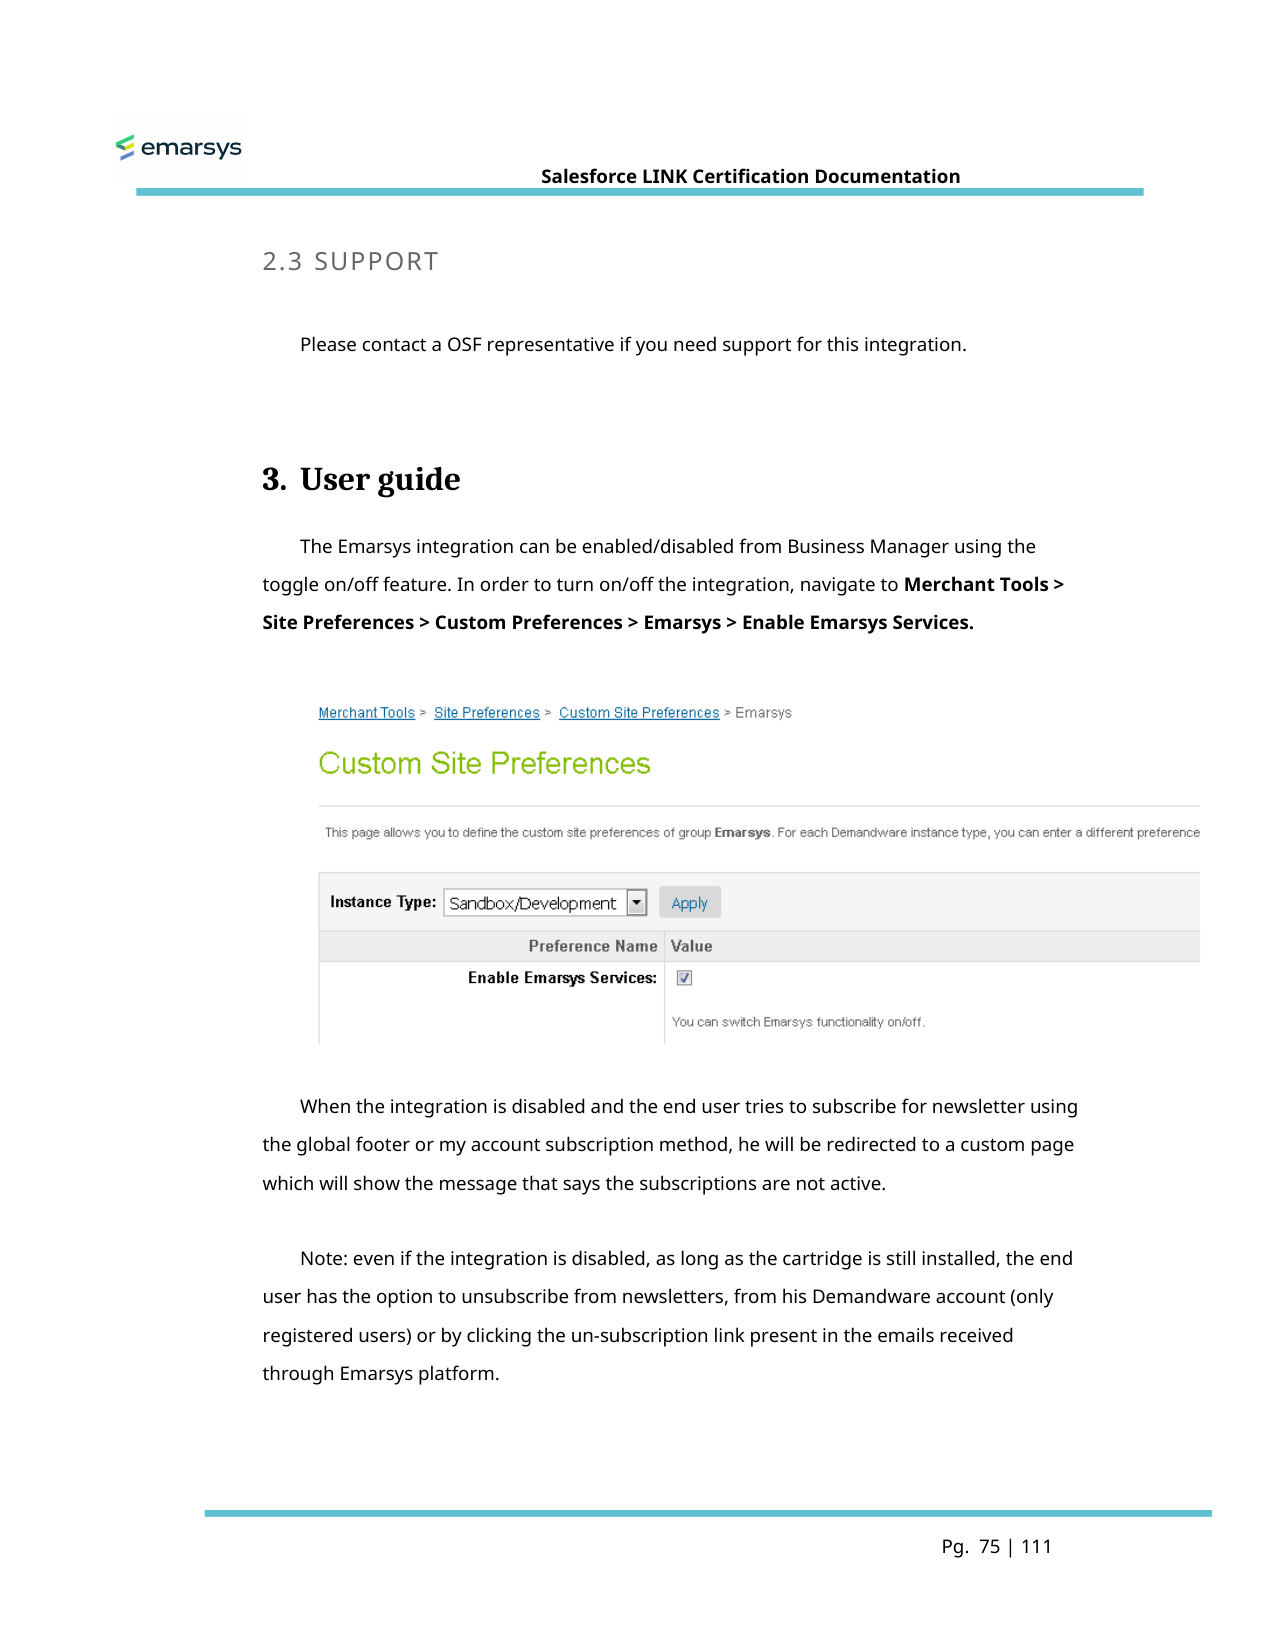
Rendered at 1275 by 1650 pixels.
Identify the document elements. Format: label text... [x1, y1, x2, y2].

picture [204, 1510, 1212, 1517]
text Please contact a OSF representative if you need support for this integration. [262, 332, 1087, 357]
subtitle User guide [384, 471, 1087, 496]
text The Emarsys integration can be enabled/disabled from Business Manager using the toggle on/off feature. In order to turn on/off the integration, navigate to Merchant Tools > Site Preferences > Custom Preferences > Emarsys > Enable Emarsys Services. [262, 533, 1087, 635]
picture [113, 111, 244, 184]
picture [136, 188, 1144, 196]
text When the integration is disabled and the end user tries to subscribe for newsletter using the global footer or my account subscription method, he will be redirected to a custom page which will show the message that says the subscriptions are not active. [262, 1093, 1087, 1195]
subtitle Support [262, 243, 1087, 277]
text Note: even if the integration is disabled, as long as the cartridge is still installed, the end user has the option to unsubscribe from newsletters, from his Demandware account (only registered users) or by clicking the un-subscription link present in the emails received through Emarsys platform. [262, 1246, 1087, 1386]
subtitle User guide [262, 471, 390, 496]
